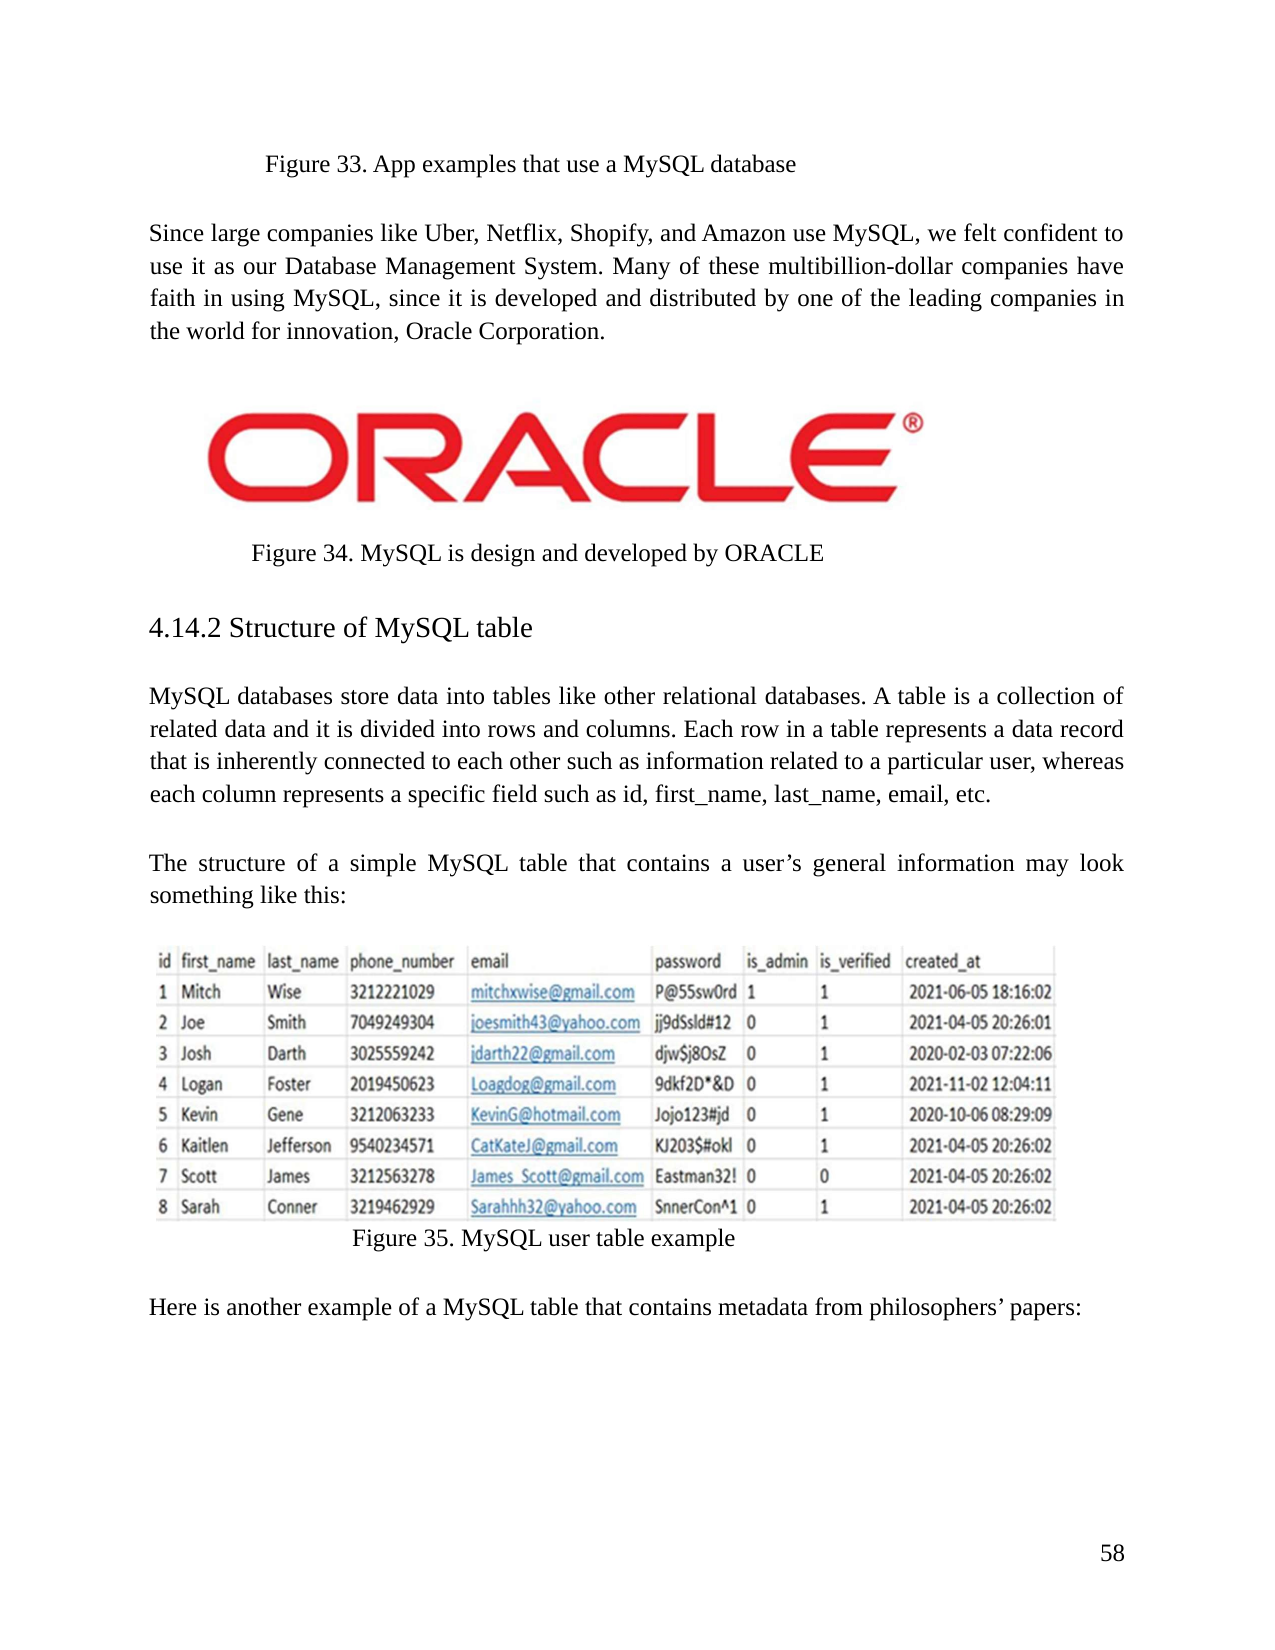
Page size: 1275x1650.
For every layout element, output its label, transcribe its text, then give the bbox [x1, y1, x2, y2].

text Figure 33. App examples that use a MySQL database [265, 149, 1125, 178]
text 4.14.2 Structure of MySQL table [148, 611, 1219, 644]
text Here is another example of a MySQL table that contains metadata from philosophers’ papers: [148, 1292, 1125, 1321]
text MySQL databases store data into tables like other relational databases. A table is a collection of related data and it is divided into rows and columns. Each row in a table represents a data record that is inherently connected to each other such as information related to a particular user, whereas each column represents a specific field such as id, first_name, last_name, email, etc. [148, 681, 1125, 808]
text Figure 34. MySQL is design and developed by ORACLE [251, 538, 1125, 567]
text Figure 35. MySQL user table example [352, 1223, 1125, 1252]
text Since large companies like Uber, Netflix, Shopify, and Amazon use MySQL, we felt confident to use it as our Database Management System. Many of these multibillion-dollar companies have faith in using MySQL, since it is developed and distributed by one of the leading companies in the world for innovation, Oracle Corporation. [148, 218, 1125, 345]
picture [204, 381, 928, 536]
picture [156, 945, 1057, 1222]
text The structure of a simple MySQL table that contains a user’s general information may look something like this: [148, 848, 1125, 909]
